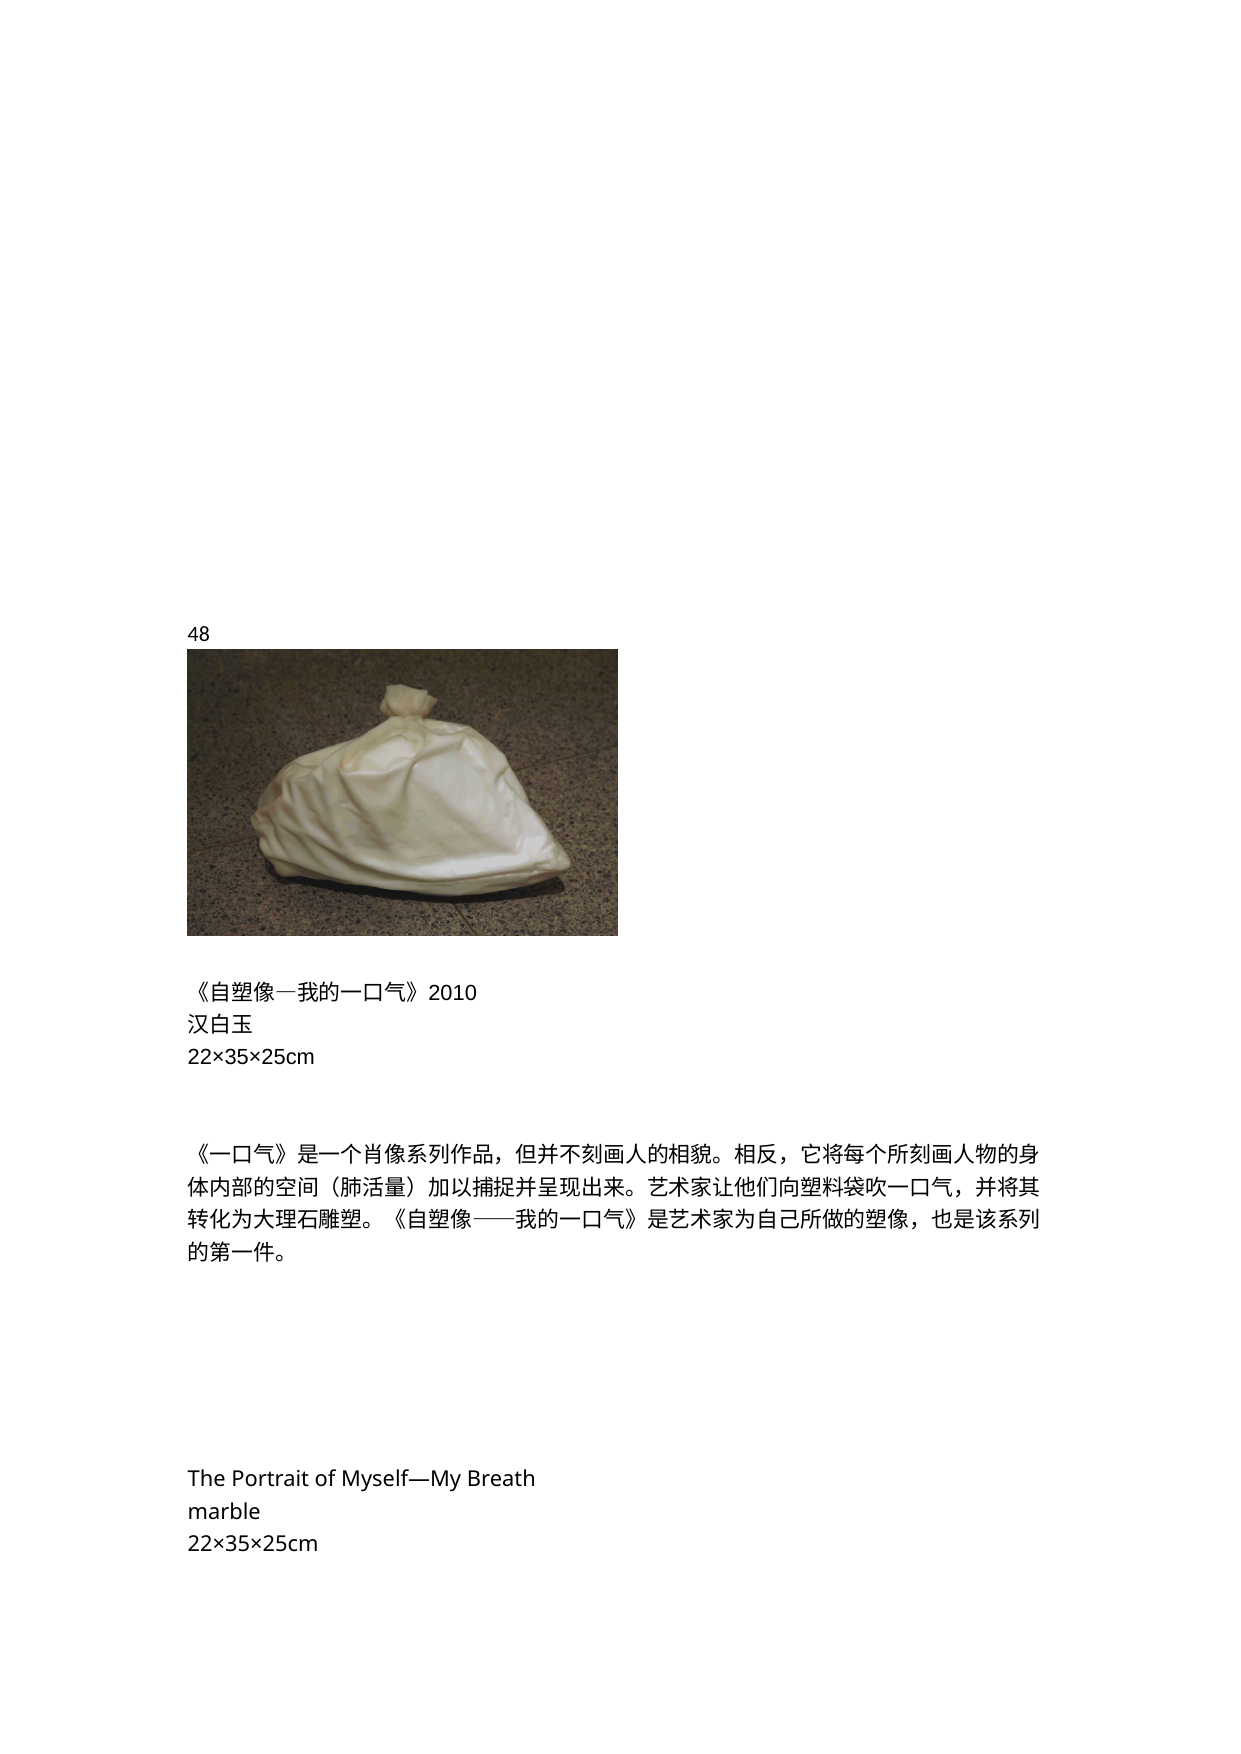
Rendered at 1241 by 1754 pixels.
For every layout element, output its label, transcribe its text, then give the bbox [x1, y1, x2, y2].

text 《自塑像—我的一口气》2010 [187, 974, 1053, 1007]
text 22×35×25cm [187, 1527, 1053, 1559]
text 《一口气》是一个肖像系列作品，但并不刻画人的相貌。相反，它将每个所刻画人物的身体内部的空间（肺活量）加以捕捉并呈现出来。艺术家让他们向塑料袋吹一口气，并将其转化为大理石雕塑。《自塑像——我的一口气》是艺术家为自己所做的塑像，也是该系列的第一件。 [187, 1104, 1053, 1267]
picture [187, 649, 618, 936]
text 48 [187, 617, 1053, 649]
text The Portrait of Myself—My Breath [187, 1462, 1053, 1494]
text 汉白玉 [187, 1007, 1053, 1039]
text marble [187, 1494, 1053, 1527]
text 22×35×25cm [187, 1039, 1053, 1072]
